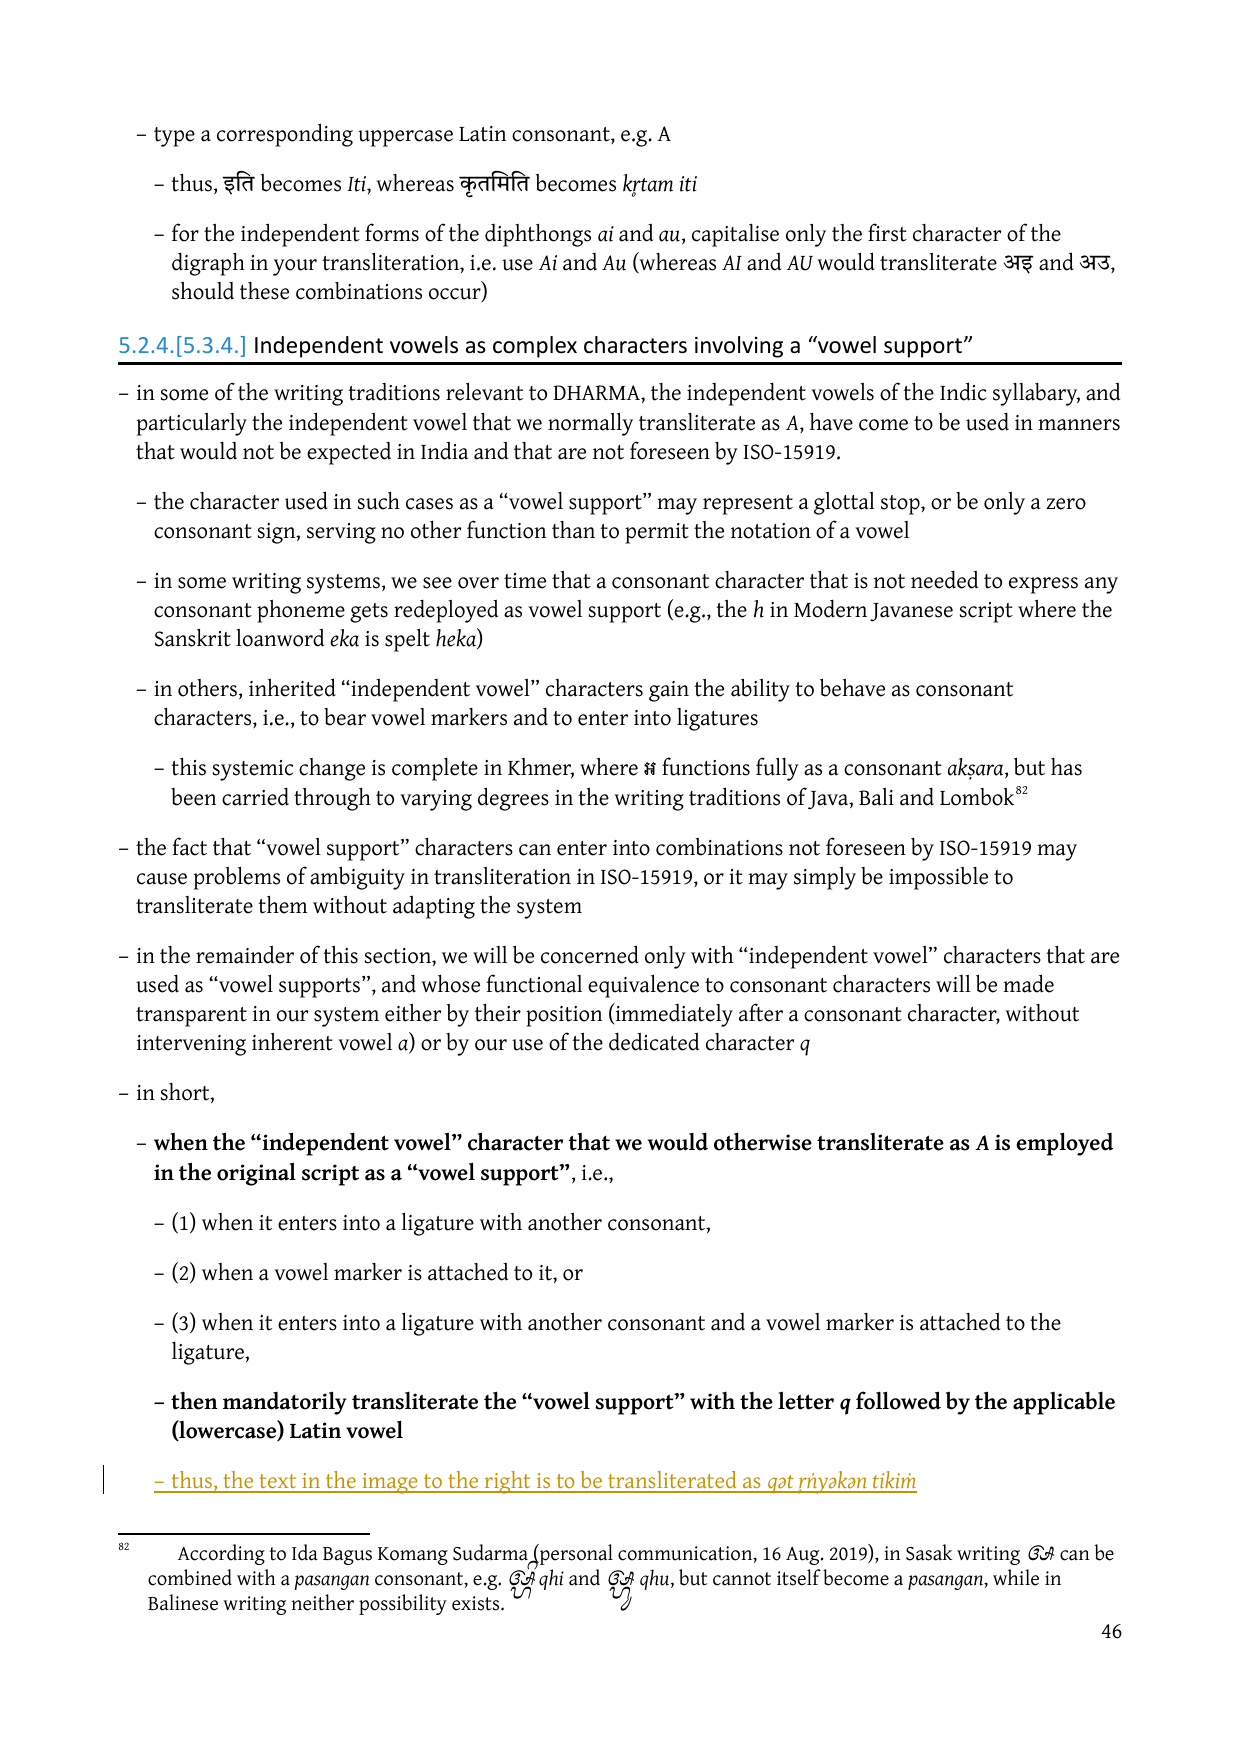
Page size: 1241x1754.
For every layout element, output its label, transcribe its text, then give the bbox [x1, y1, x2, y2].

list type a corresponding uppercase Latin consonant, e.g. A [136, 118, 1122, 147]
subtitle Independent vowels as complex characters involving a “vowel support” [118, 326, 1122, 362]
list then mandatorily transliterate the “vowel support” with the letter q followed by the applicable (lowercase) Latin vowel [153, 1386, 1122, 1444]
list for the independent forms of the diphthongs ai and au, capitalise only the first character of the digraph in your transliteration, i.e. use Ai and Au (whereas AI and AU would transliterate अइ and अउ, should these combinations occur) [153, 218, 1122, 306]
list the character used in such cases as a “vowel support” may represent a glottal stop, or be only a zero consonant sign, serving no other function than to permit the notation of a vowel [136, 486, 1122, 544]
list this systemic change is complete in Khmer, where អ functions fully as a consonant akṣara, but has been carried through to varying degrees in the writing traditions of Java, Bali and Lombok [153, 752, 1122, 811]
list in the remainder of this section, we will be concerned only with “independent vowel” characters that are used as “vowel supports”, and whose functional equivalence to consonant characters will be made transparent in our system either by their position (immediately after a consonant character, without intervening inherent vowel a) or by our use of the dedicated character q [118, 940, 1122, 1057]
list in others, inherited “independent vowel” characters gain the ability to behave as consonant characters, i.e., to bear vowel markers and to enter into ligatures [136, 673, 1122, 732]
list in some writing systems, we see over time that a consonant character that is not needed to express any consonant phoneme gets redeployed as vowel support (e.g., the h in Modern Javanese script where the Sanskrit loanword eka is spelt heka) [136, 565, 1122, 652]
list thus, इति becomes Iti, whereas कृतमिति becomes kr̥tam iti [153, 168, 1122, 197]
list (2) when a vowel marker is attached to it, or [153, 1257, 1122, 1286]
list in short, [118, 1077, 1122, 1107]
list when the “independent vowel” character that we would otherwise transliterate as A is employed in the original script as a “vowel support”, i.e., [136, 1127, 1122, 1186]
list the fact that “vowel support” characters can enter into combinations not foreseen by ISO-15919 may cause problems of ambiguity in transliteration in ISO-15919, or it may simply be impossible to transliterate them without adapting the system [118, 832, 1122, 919]
list (1) when it enters into a ligature with another consonant, [153, 1207, 1122, 1236]
list in some of the writing traditions relevant to DHARMA, the independent vowels of the Indic syllabary, and particularly the independent vowel that we normally transliterate as A, have come to be used in manners that would not be expected in India and that are not foreseen by ISO-15919. [118, 377, 1122, 465]
list (3) when it enters into a ligature with another consonant and a vowel marker is attached to the ligature, [153, 1307, 1122, 1365]
